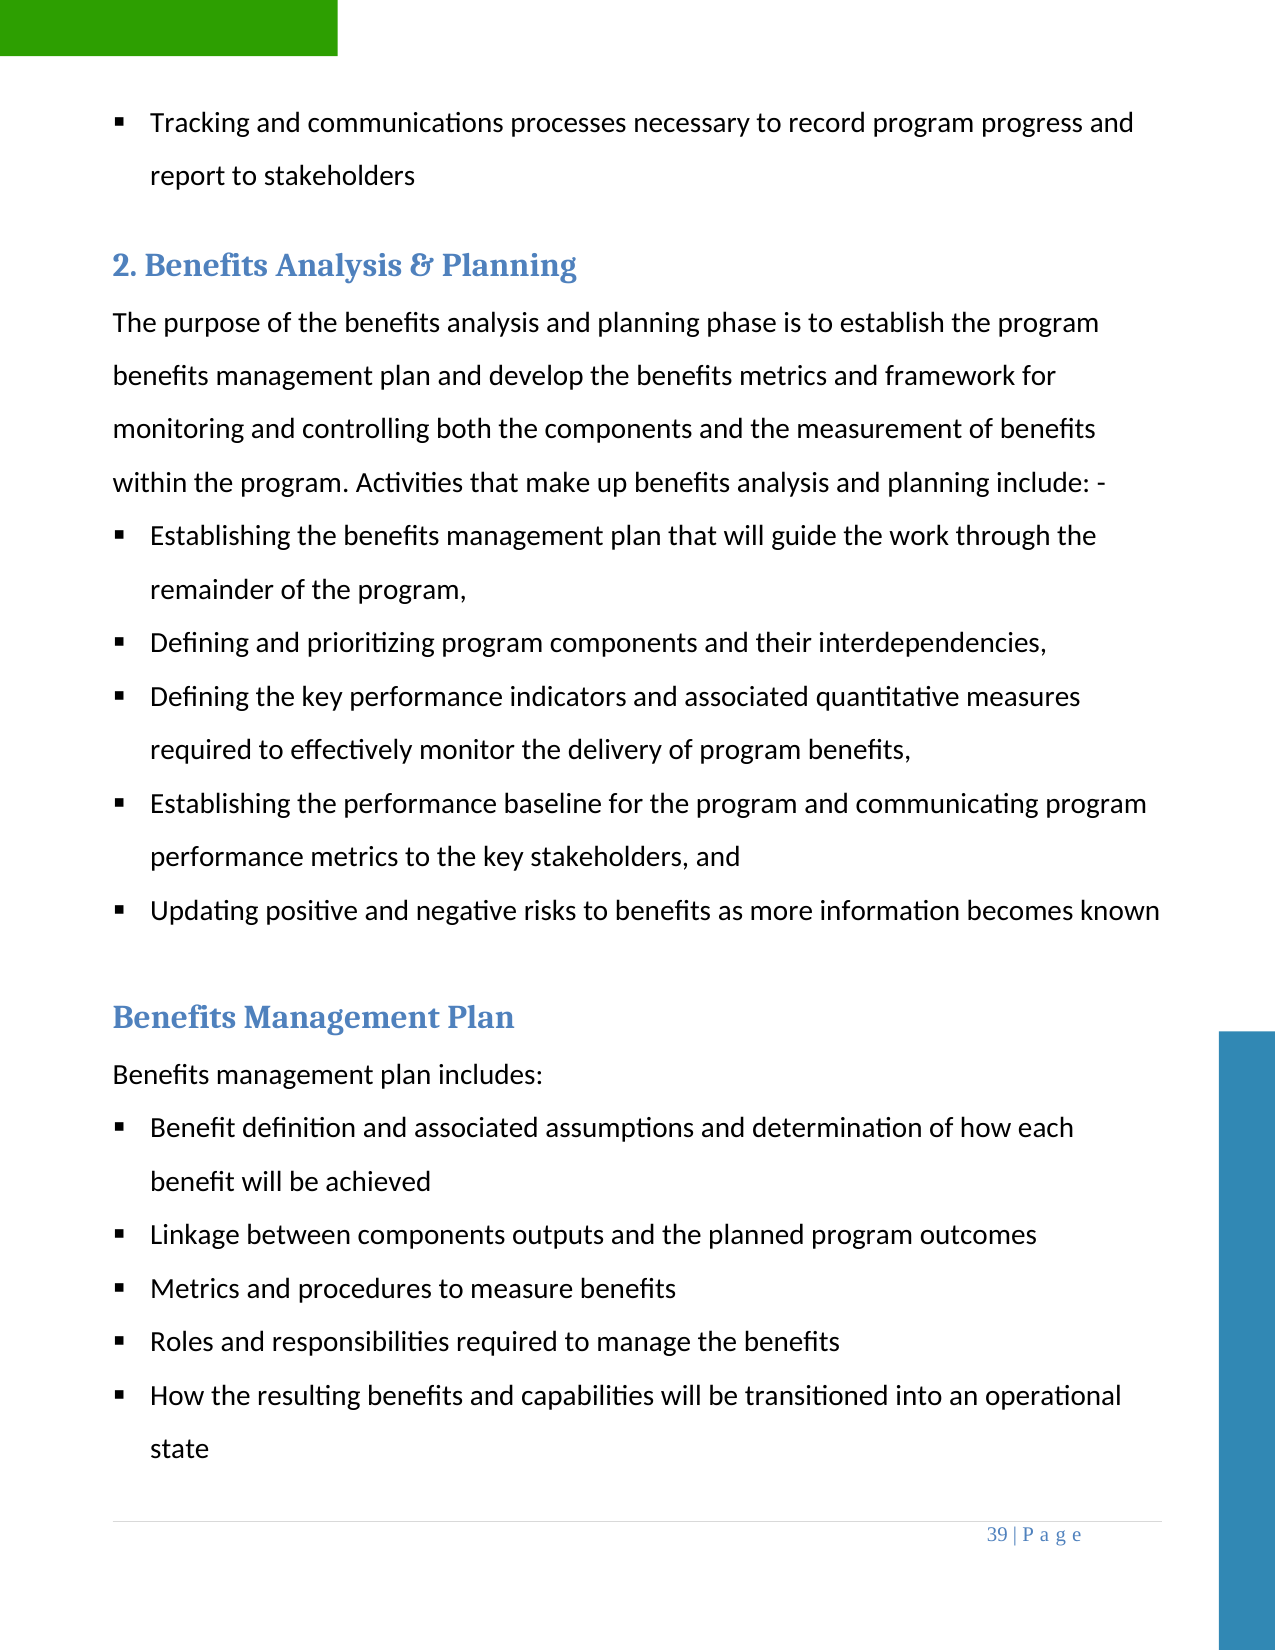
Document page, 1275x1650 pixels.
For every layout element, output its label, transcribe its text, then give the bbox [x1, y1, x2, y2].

list Tracking and communications processes necessary to record program progress and report to stakeholders [112, 104, 1162, 193]
list How the resulting benefits and capabilities will be transitioned into an operational state [112, 1377, 1162, 1466]
text 2. Benefits Analysis & Planning [112, 246, 1162, 284]
text The purpose of the benefits analysis and planning phase is to establish the program benefits management plan and develop the benefits metrics and framework for monitoring and controlling both the components and the measurement of benefits within the program. Activities that make up benefits analysis and planning include: - [112, 304, 1162, 500]
list Establishing the benefits management plan that will guide the work through the remainder of the program, [112, 517, 1162, 607]
list Metrics and procedures to measure benefits [112, 1270, 1162, 1305]
list Defining the key performance indicators and associated quantitative measures required to effectively monitor the delivery of program benefits, [112, 678, 1162, 767]
text Benefits management plan includes: [112, 1056, 1162, 1092]
list Roles and responsibilities required to manage the benefits [112, 1323, 1162, 1359]
list Defining and prioritizing program components and their interdependencies, [112, 624, 1162, 660]
list Benefit definition and associated assumptions and determination of how each benefit will be achieved [112, 1109, 1162, 1198]
text Benefits Management Plan [112, 998, 1162, 1037]
list Establishing the performance baseline for the program and communicating program performance metrics to the key stakeholders, and [112, 785, 1162, 874]
list Linkage between components outputs and the planned program outcomes [112, 1216, 1162, 1252]
list Updating positive and negative risks to benefits as more information becomes known [112, 892, 1162, 927]
